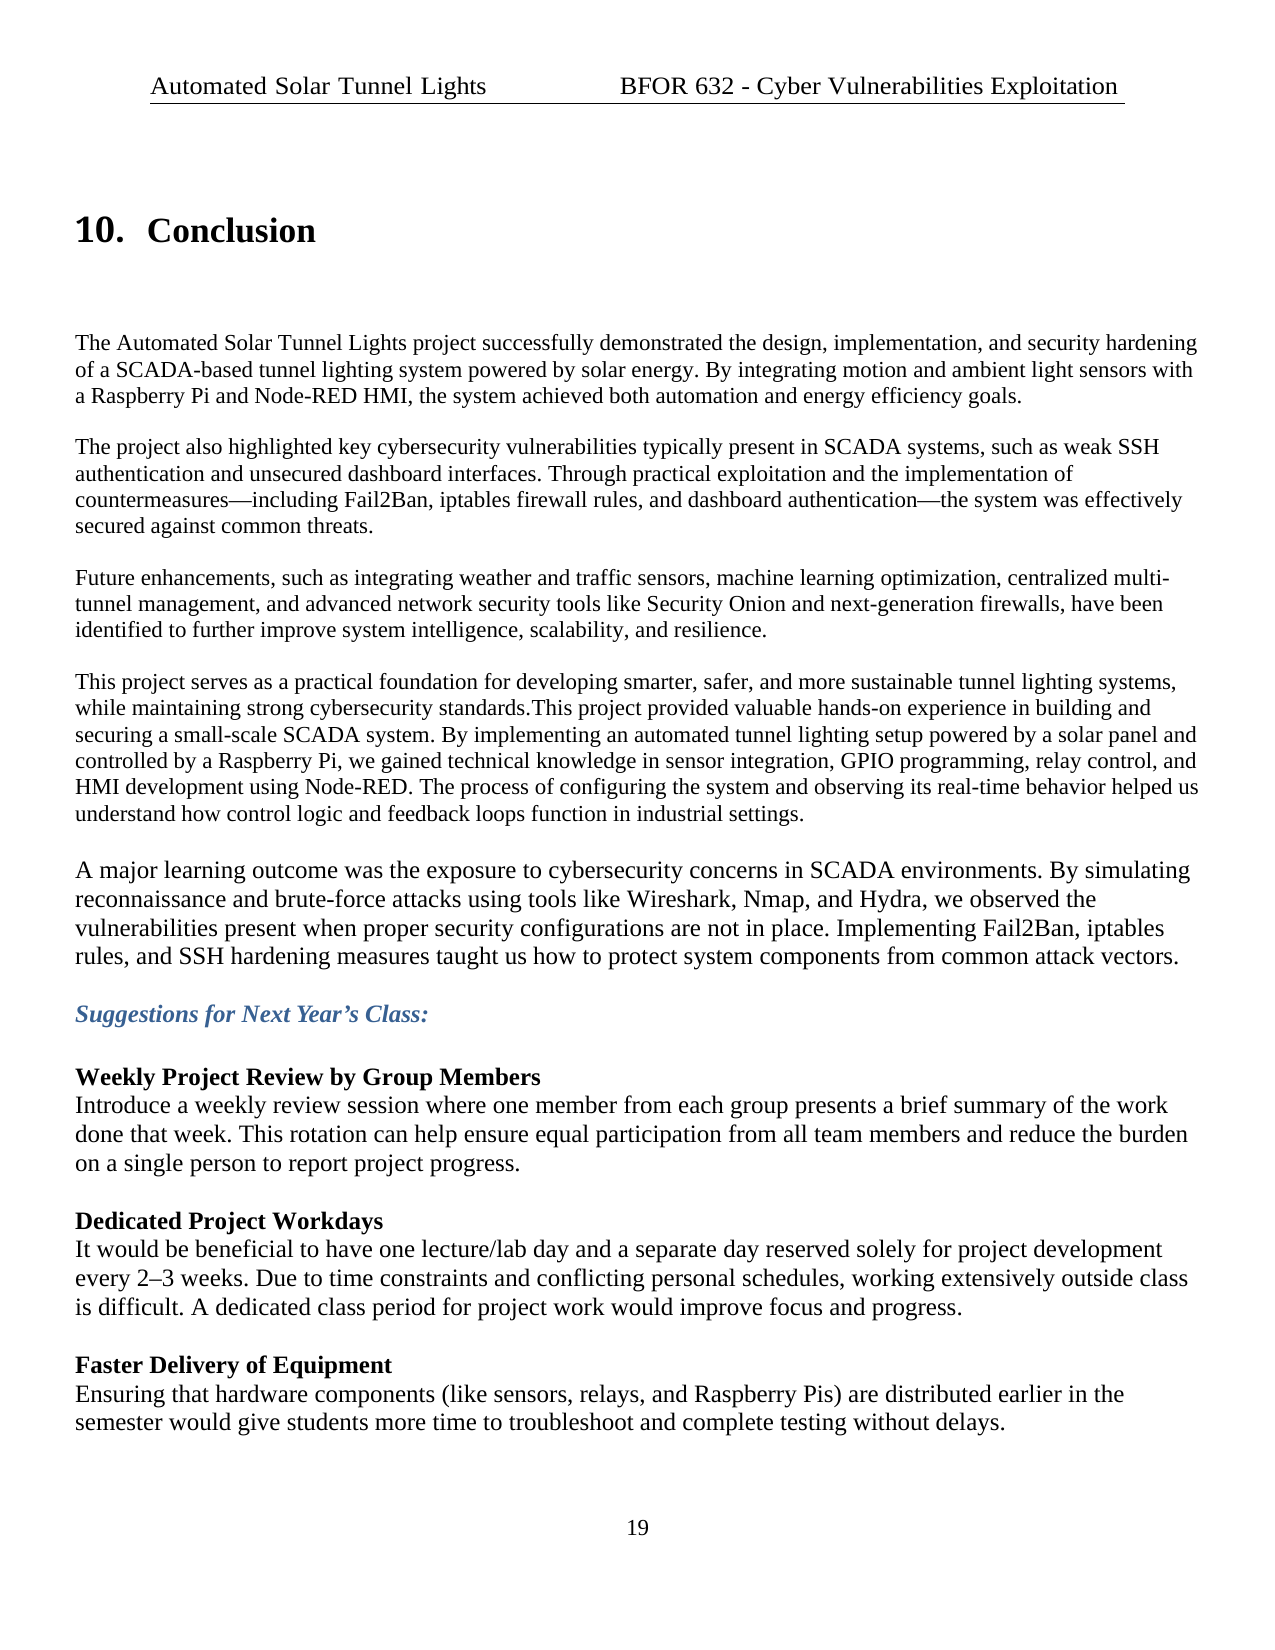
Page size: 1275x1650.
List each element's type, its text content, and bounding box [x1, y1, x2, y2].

text Weekly Project Review by Group Members Introduce a weekly review session where one member from each group presents a brief summary of the work done that week. This rotation can help ensure equal participation from all team members and reduce the burden on a single person to report project progress. [75, 1062, 1200, 1177]
text A major learning outcome was the exposure to cybersecurity concerns in SCADA environments. By simulating reconnaissance and brute-force attacks using tools like Wireshark, Nmap, and Hydra, we observed the vulnerabilities present when proper security configurations are not in place. Implementing Fail2Ban, iptables rules, and SSH hardening measures taught us how to protect system components from common attack vectors. [75, 855, 1200, 970]
text Dedicated Project Workdays It would be beneficial to have one lecture/lab day and a separate day reserved solely for project development every 2–3 weeks. Due to time constraints and conflicting personal schedules, working extensively outside class is difficult. A dedicated class period for project work would improve focus and progress. [75, 1206, 1200, 1321]
subtitle Suggestions for Next Year’s Class: [75, 999, 1200, 1028]
text This project serves as a practical foundation for developing smarter, safer, and more sustainable tunnel lighting systems, while maintaining strong cybersecurity standards.This project provided valuable hands-on experience in building and securing a small-scale SCADA system. By implementing an automated tunnel lighting setup powered by a solar panel and controlled by a Raspberry Pi, we gained technical knowledge in sensor integration, GPIO programming, relay control, and HMI development using Node-RED. The process of configuring the system and observing its real-time behavior helped us understand how control logic and feedback loops function in industrial settings. [75, 668, 1200, 826]
list Conclusion [75, 205, 1200, 253]
text Faster Delivery of Equipment Ensuring that hardware components (like sensors, relays, and Raspberry Pis) are distributed earlier in the semester would give students more time to troubleshoot and complete testing without delays. [75, 1350, 1200, 1436]
text The Automated Solar Tunnel Lights project successfully demonstrated the design, implementation, and security hardening of a SCADA-based tunnel lighting system powered by solar energy. By integrating motion and ambient light sensors with a Raspberry Pi and Node-RED HMI, the system achieved both automation and energy efficiency goals. [75, 329, 1200, 408]
text Future enhancements, such as integrating weather and traffic sensors, machine learning optimization, centralized multi-tunnel management, and advanced network security tools like Security Onion and next-generation firewalls, have been identified to further improve system intelligence, scalability, and resilience. [75, 564, 1200, 643]
text The project also highlighted key cybersecurity vulnerabilities typically present in SCADA systems, such as weak SSH authentication and unsecured dashboard interfaces. Through practical exploitation and the implementation of countermeasures—including Fail2Ban, iptables firewall rules, and dashboard authentication—the system was effectively secured against common threats. [75, 433, 1200, 539]
